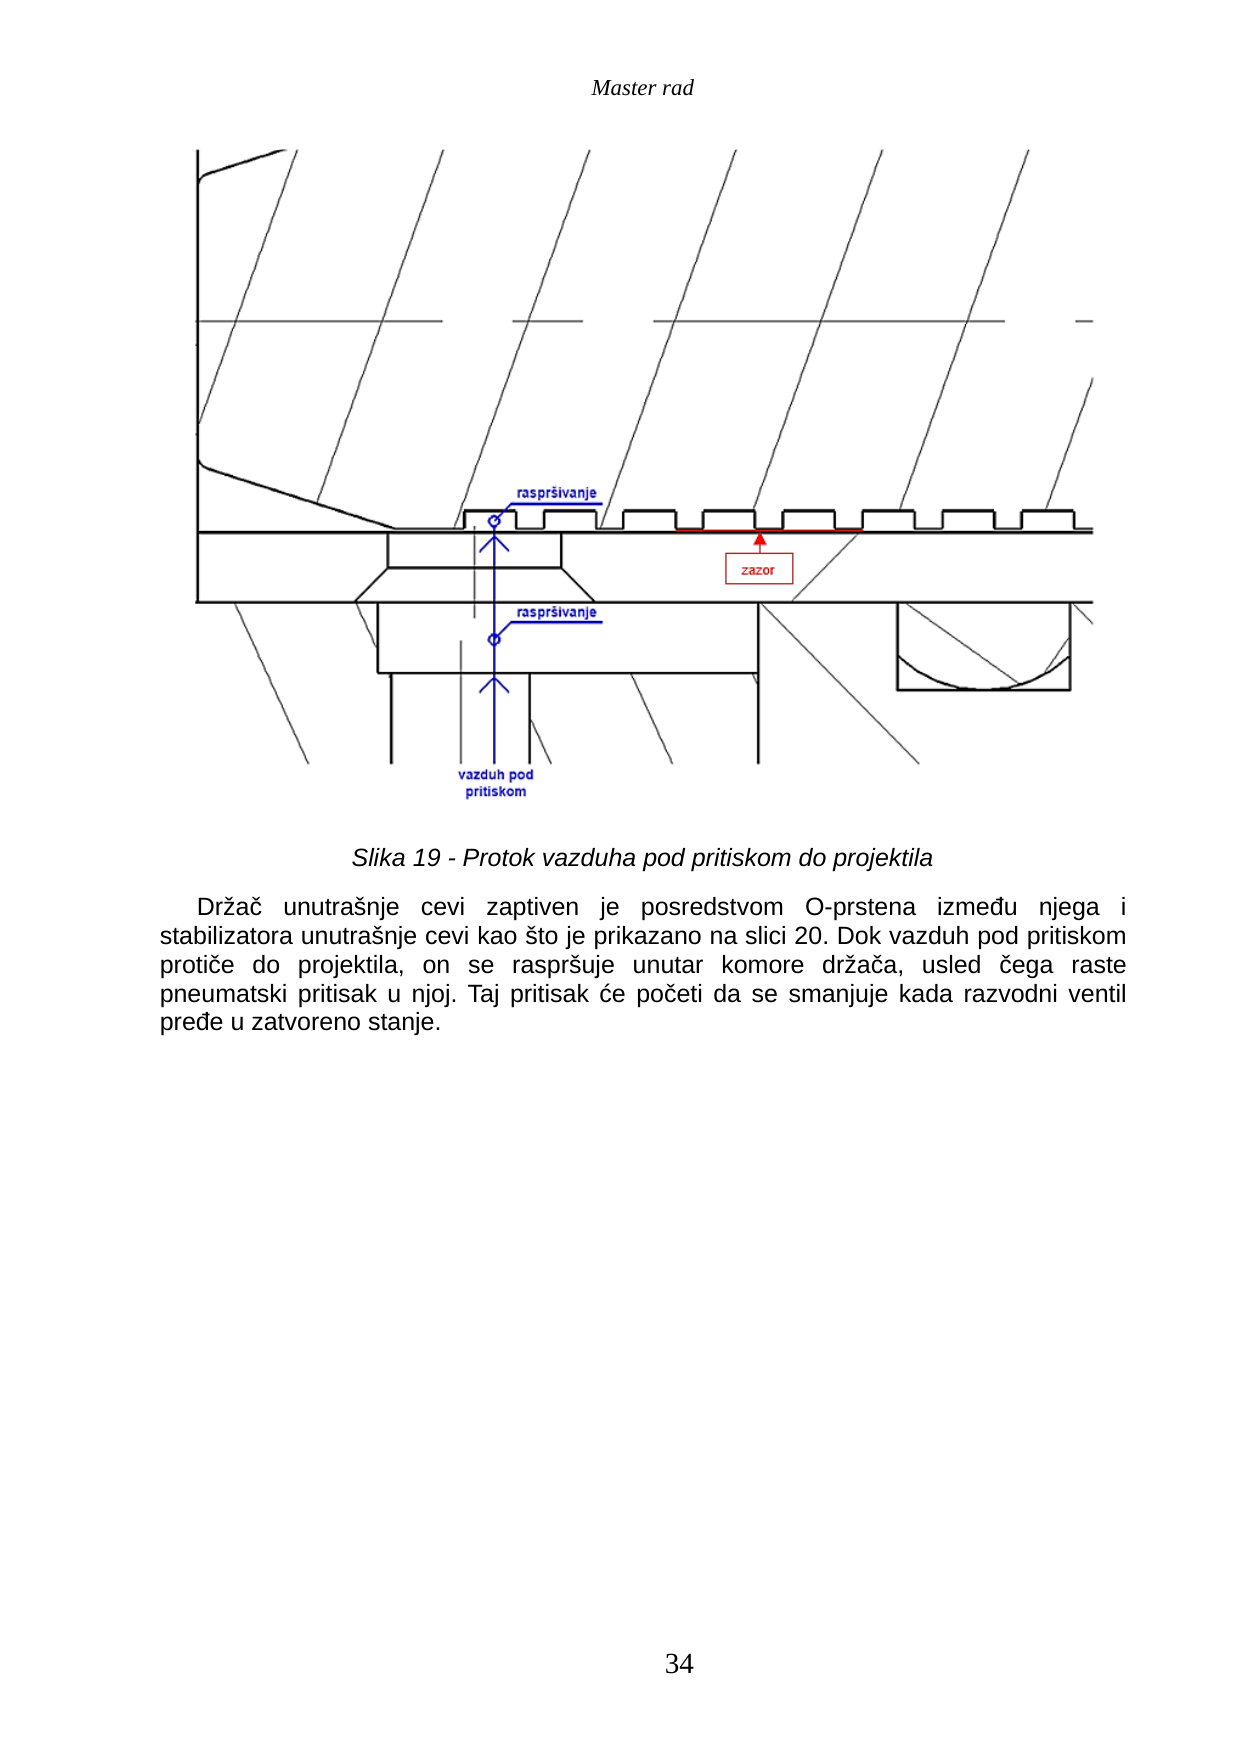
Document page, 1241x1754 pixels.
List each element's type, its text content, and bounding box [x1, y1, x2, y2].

text Držač unutrašnje cevi zaptiven je posredstvom O-prstena između njega i stabilizatora unutrašnje cevi kao što je prikazano na slici 20. Dok vazduh pod pritiskom protiče do projektila, on se raspršuje unutar komore držača, usled čega raste pneumatski pritisak u njoj. Taj pritisak će početi da se smanjuje kada razvodni ventil pređe u zatvoreno stanje. [159, 892, 1128, 1036]
picture [193, 149, 1095, 801]
text Slika 19 - Protok vazduha pod pritiskom do projektila [89, 843, 1199, 872]
